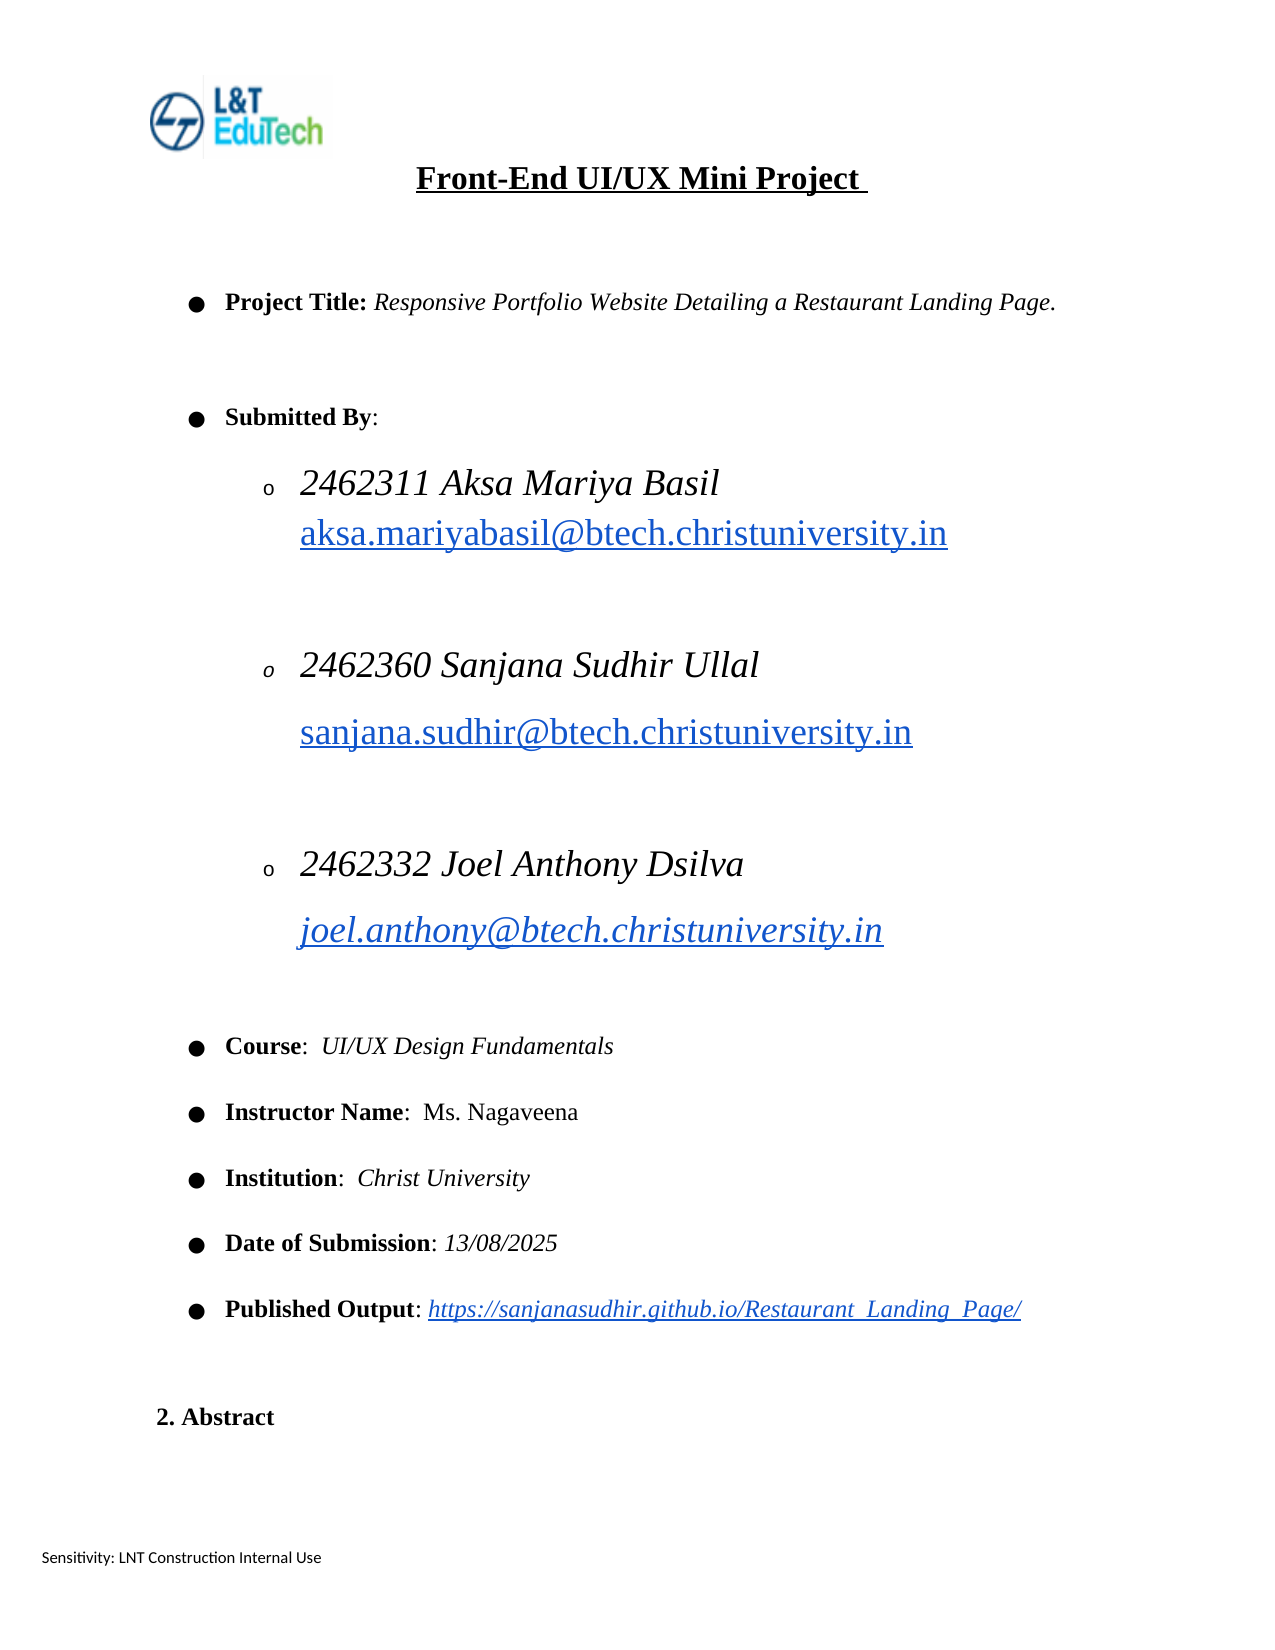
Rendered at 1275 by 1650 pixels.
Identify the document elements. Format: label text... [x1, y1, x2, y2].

list Institution: Christ University [187, 1155, 1125, 1198]
list Date of Submission: 13/08/2025 [187, 1221, 1125, 1264]
text joel.anthony@btech.christuniversity.in [300, 908, 1125, 951]
list Published Output: https://sanjanasudhir.github.io/Restaurant_Landing_Page/ [187, 1287, 1125, 1329]
list Submitted By: [187, 395, 1125, 438]
text Front-End UI/UX Mini Project [150, 158, 1125, 196]
list Instructor Name: Ms. Nagaveena [187, 1089, 1125, 1132]
text sanjana.sudhir@btech.christuniversity.in [300, 709, 1125, 752]
list Project Title: Responsive Portfolio Website Detailing a Restaurant Landing Page. [187, 279, 1125, 322]
text 2. Abstract [150, 1402, 1125, 1431]
list 2462311 Aksa Mariya Basil aksa.mariyabasil@btech.christuniversity.in [262, 461, 1125, 553]
list 2462332 Joel Anthony Dsilva [262, 842, 1125, 885]
list 2462360 Sanjana Sudhir Ullal [262, 643, 1125, 686]
list Course: UI/UX Design Fundamentals [187, 1024, 1125, 1066]
picture [150, 75, 334, 159]
